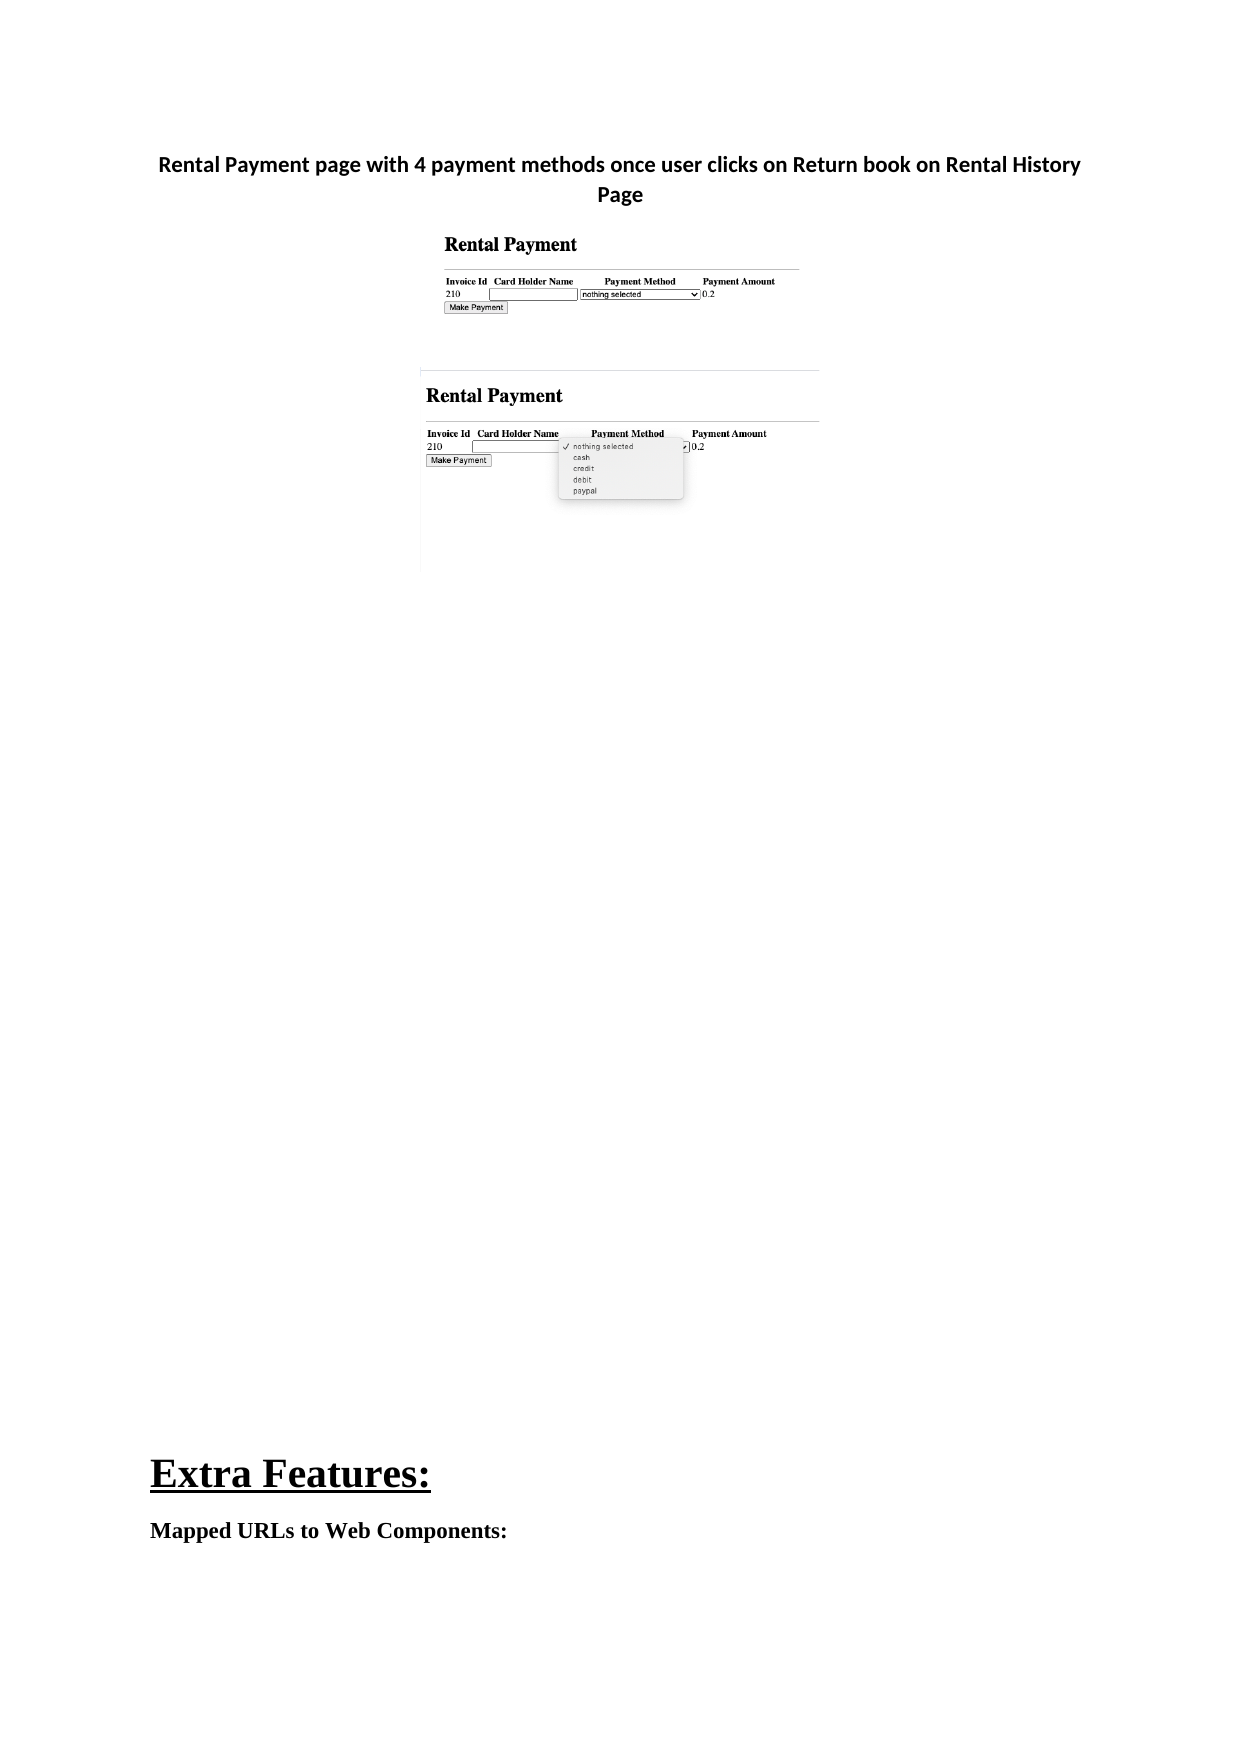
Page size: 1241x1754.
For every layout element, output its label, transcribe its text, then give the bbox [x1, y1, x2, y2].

text Rental Payment page with 4 payment methods once user clicks on Return book on Rental History Page [150, 150, 1090, 208]
text Extra Features: [150, 1449, 1090, 1497]
text Mapped URLs to Web Components: [150, 1517, 1090, 1543]
